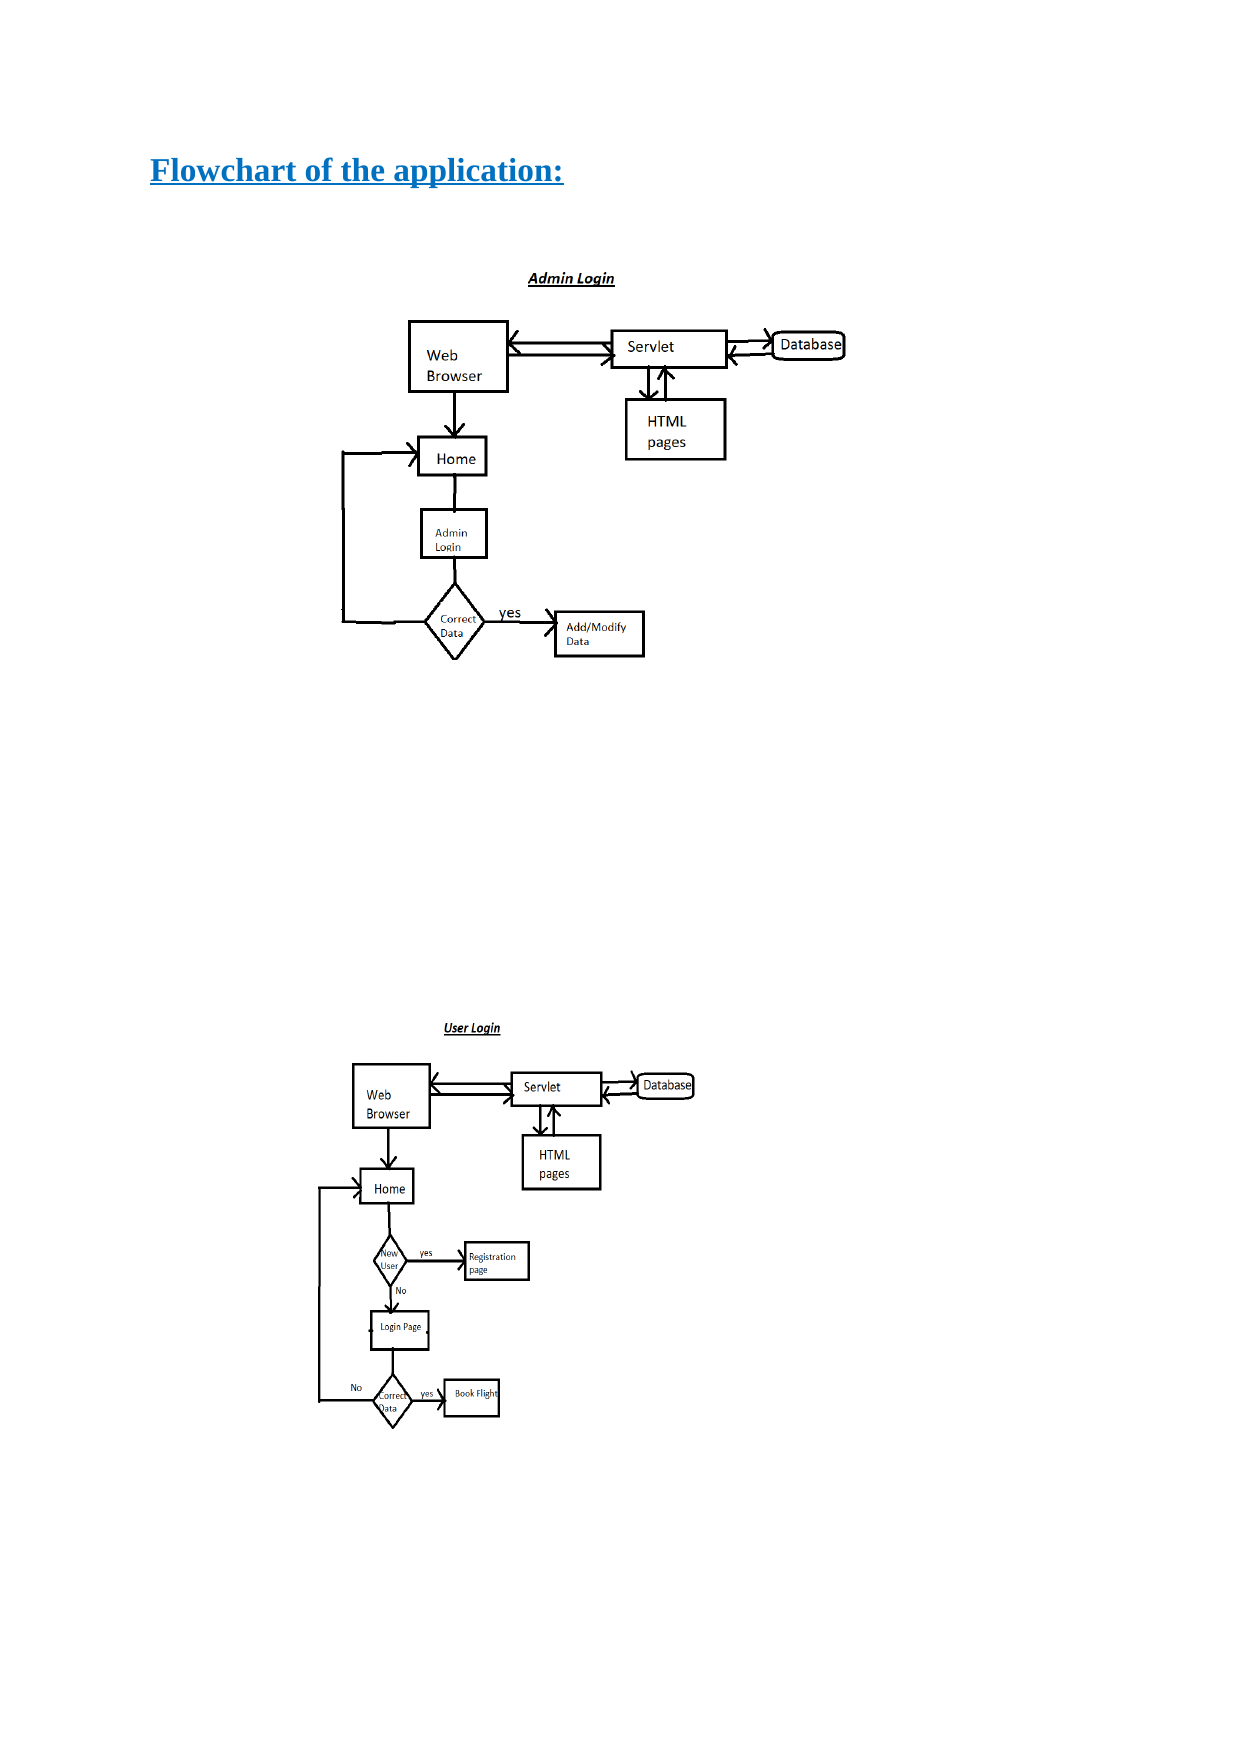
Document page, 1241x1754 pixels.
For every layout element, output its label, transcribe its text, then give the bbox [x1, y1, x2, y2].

picture [150, 213, 970, 901]
subtitle Flowchart of the application: [150, 150, 1090, 188]
picture [150, 966, 792, 1589]
